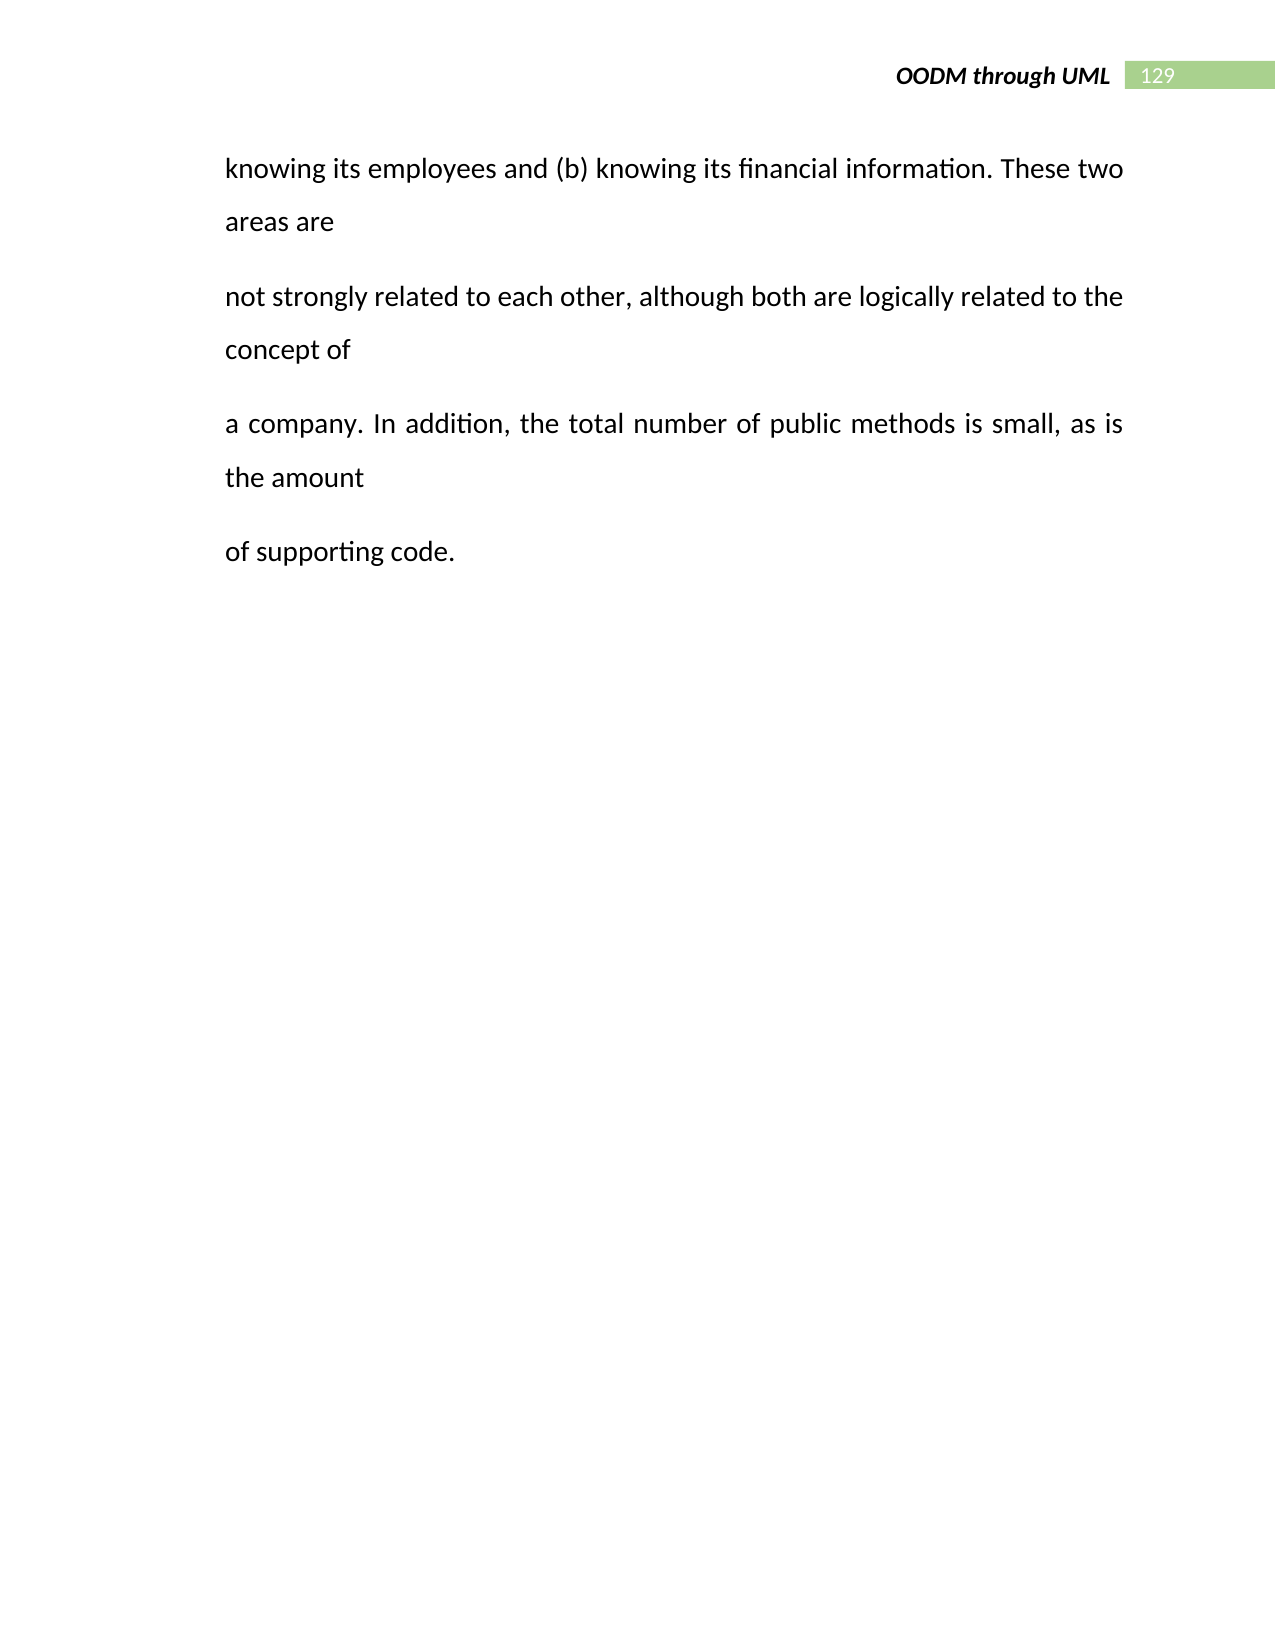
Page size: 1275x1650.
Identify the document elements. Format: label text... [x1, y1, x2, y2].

text a company. In addition, the total number of public methods is small, as is the amount [225, 405, 1125, 494]
text not strongly related to each other, although both are logically related to the concept of [225, 278, 1125, 367]
text knowing its employees and (b) knowing its financial information. These two areas are [225, 150, 1125, 239]
text of supporting code. [225, 533, 1125, 569]
